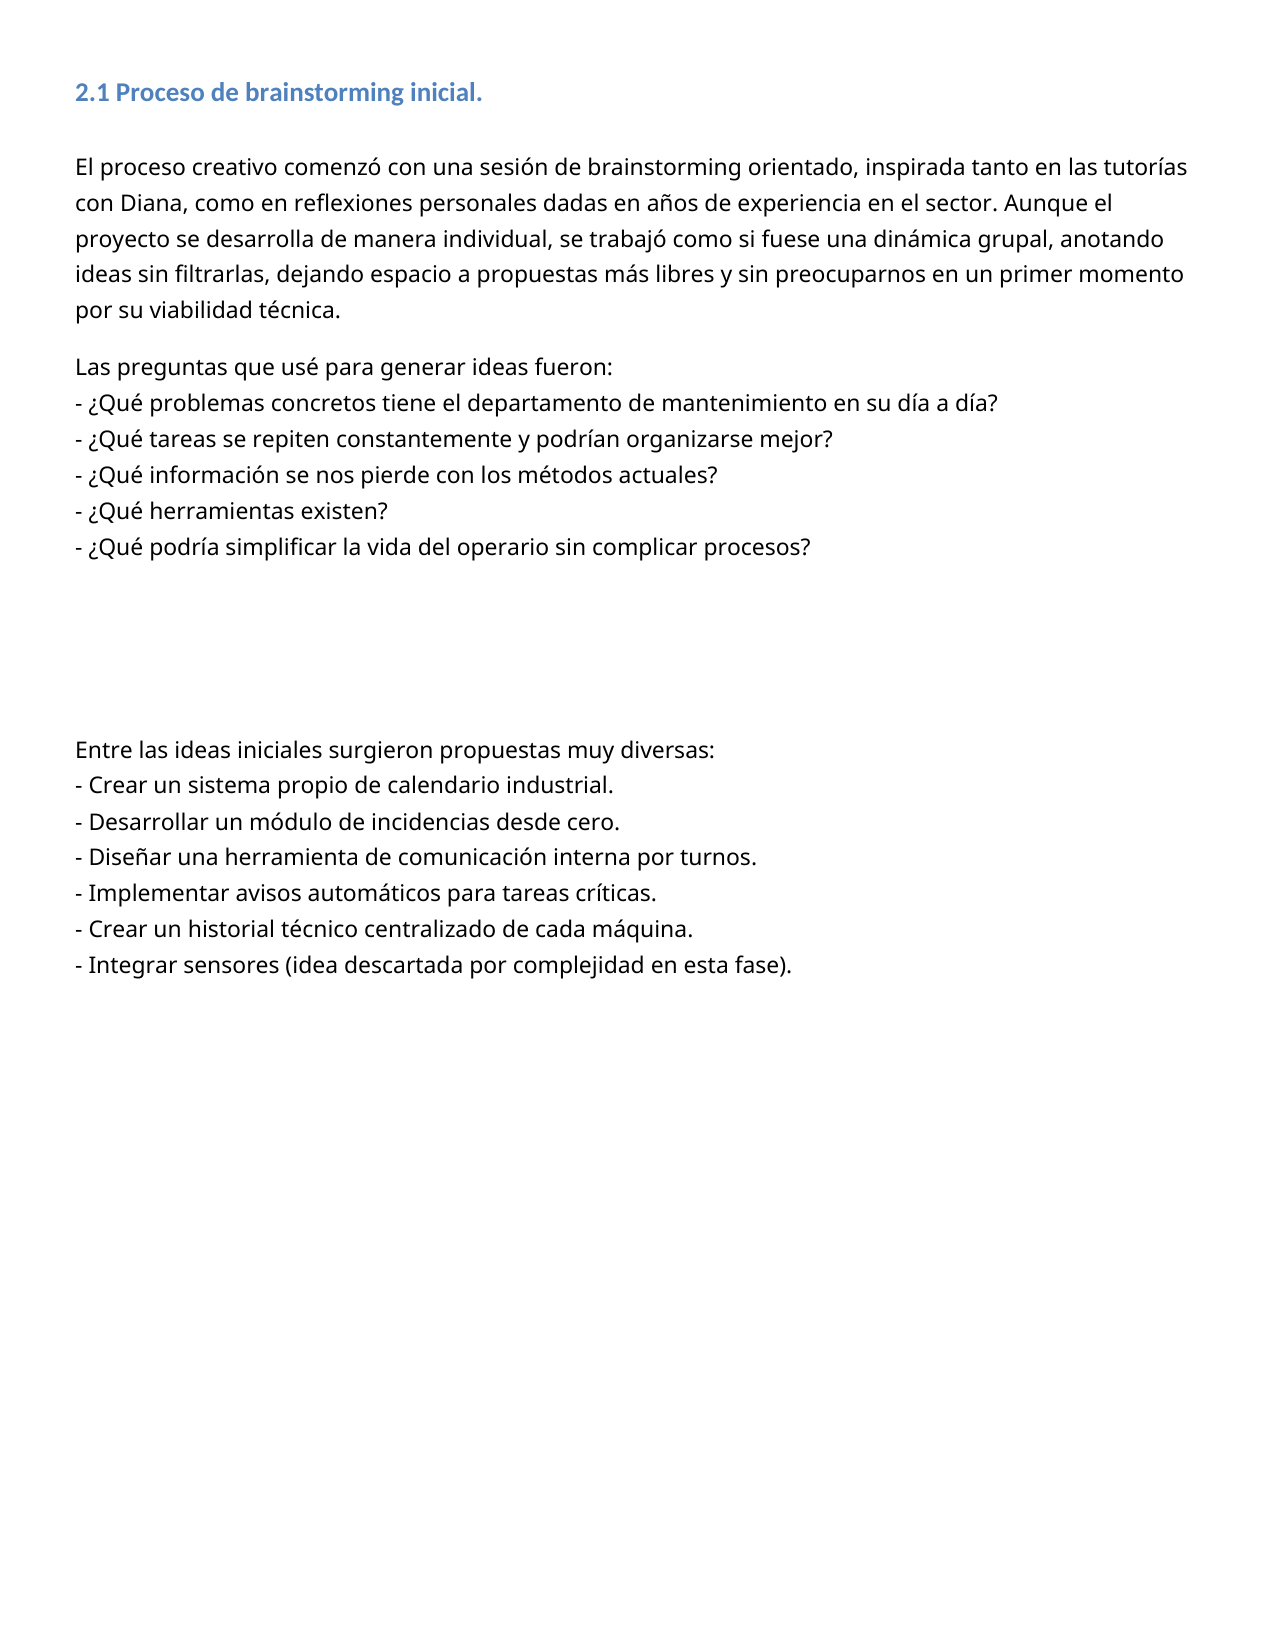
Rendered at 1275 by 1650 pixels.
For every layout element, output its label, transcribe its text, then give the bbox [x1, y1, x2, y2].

subtitle Las preguntas que usé para generar ideas fueron: - ¿Qué problemas concretos tiene el departamento de mantenimiento en su día a día? - ¿Qué tareas se repiten constantemente y podrían organizarse mejor? - ¿Qué información se nos pierde con los métodos actuales? - ¿Qué herramientas existen? - ¿Qué podría simplificar la vida del operario sin complicar procesos? [75, 351, 1200, 672]
subtitle 2.1 Proceso de brainstorming inicial. El proceso creativo comenzó con una sesión de brainstorming orientado, inspirada tanto en las tutorías con Diana, como en reflexiones personales dadas en años de experiencia en el sector. Aunque el proyecto se desarrolla de manera individual, se trabajó como si fuese una dinámica grupal, anotando ideas sin filtrarlas, dejando espacio a propuestas más libres y sin preocuparnos en un primer momento por su viabilidad técnica. [75, 75, 1200, 326]
subtitle Entre las ideas iniciales surgieron propuestas muy diversas: - Crear un sistema propio de calendario industrial. - Desarrollar un módulo de incidencias desde cero. - Diseñar una herramienta de comunicación interna por turnos. - Implementar avisos automáticos para tareas críticas. - Crear un historial técnico centralizado de cada máquina. - Integrar sensores (idea descartada por complejidad en esta fase). [75, 698, 1200, 980]
